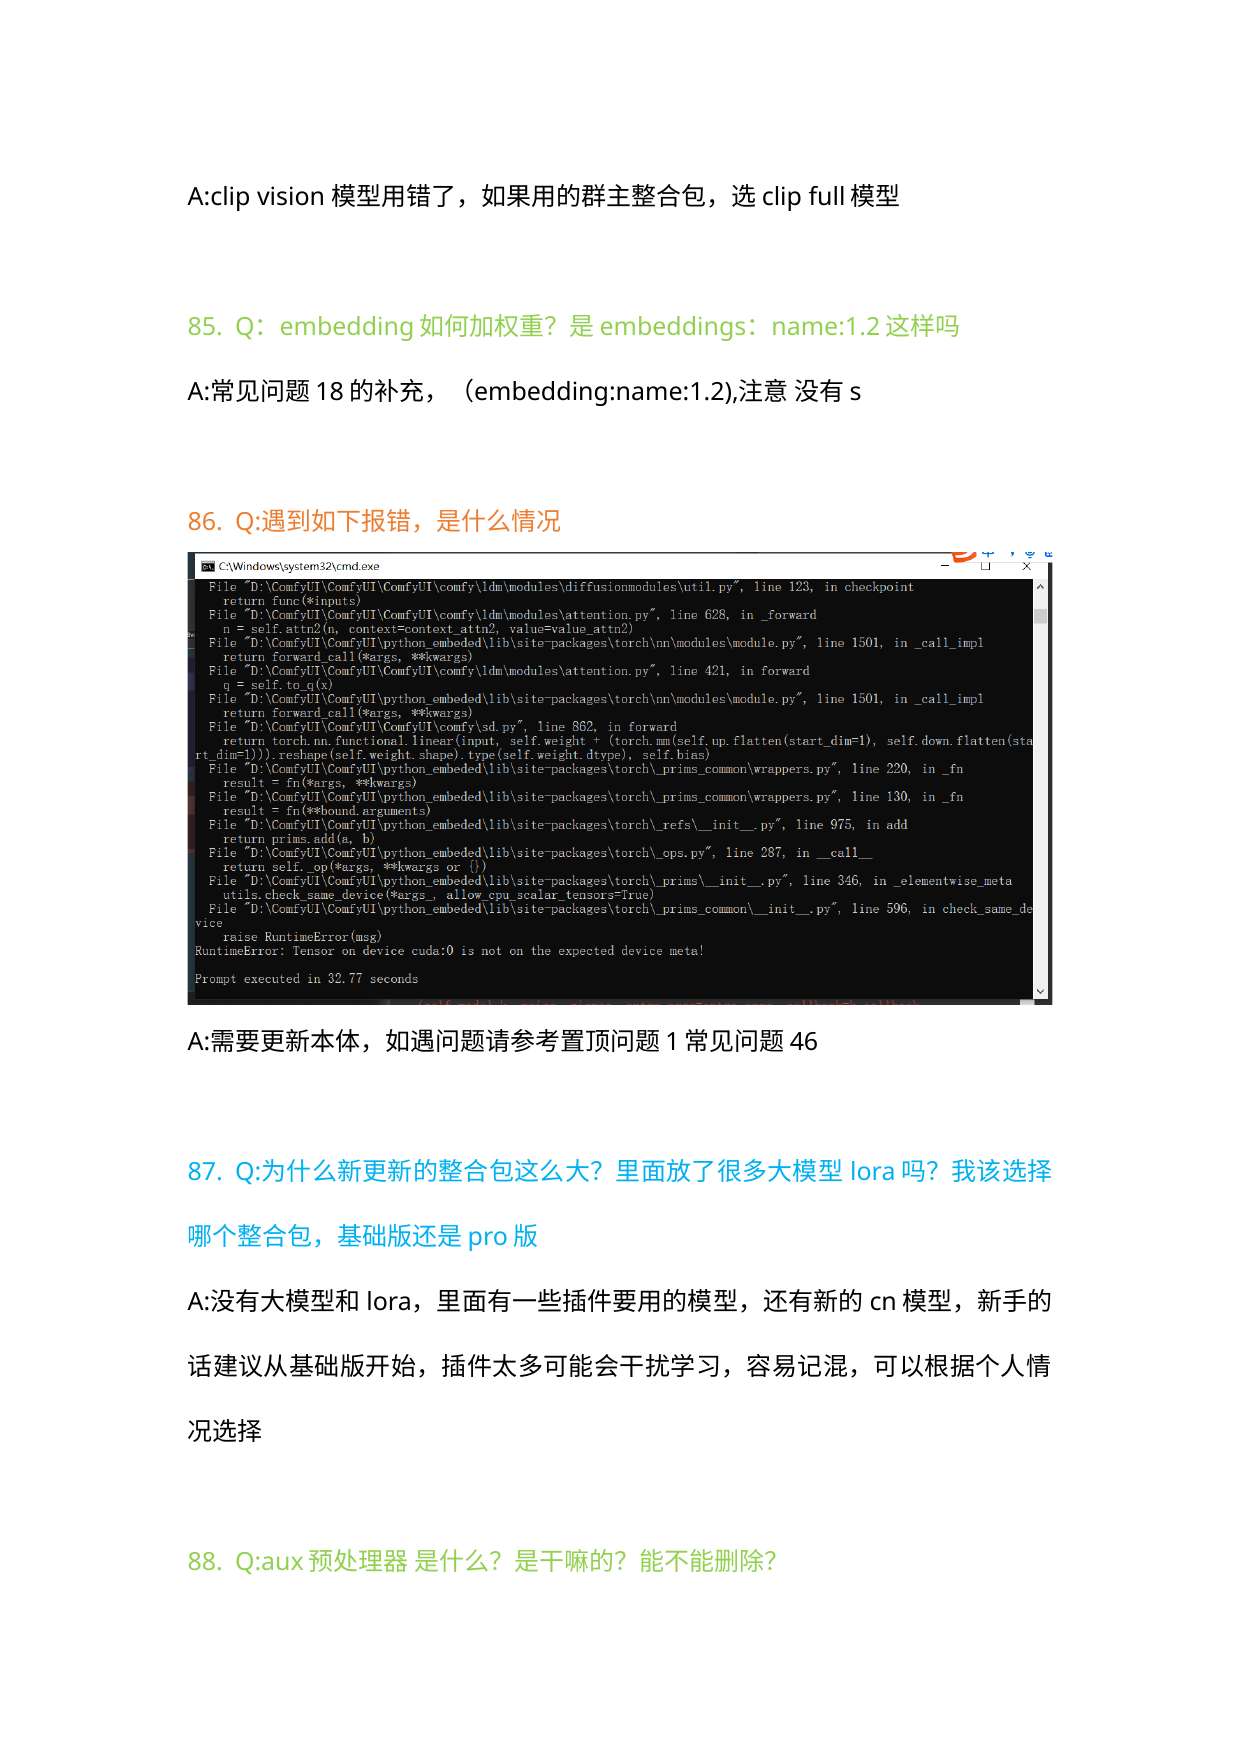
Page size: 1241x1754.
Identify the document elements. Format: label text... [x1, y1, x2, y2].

text A:clip vision 模型用错了，如果用的群主整合包，选clip full模型 [187, 162, 1053, 227]
text A:需要更新本体，如遇问题请参考置顶问题1常见问题46 [187, 1007, 1053, 1072]
text A:常见问题18的补充，（embedding:name:1.2),注意 没有s [187, 357, 1053, 422]
list Q：embedding如何加权重？是embeddings：name:1.2这样吗 [187, 292, 1053, 357]
text A:没有大模型和lora，里面有一些插件要用的模型，还有新的cn模型，新手的话建议从基础版开始，插件太多可能会干扰学习，容易记混，可以根据个人情况选择 [187, 1267, 1053, 1462]
picture [187, 552, 1053, 1005]
list Q:aux预处理器 是什么？是干嘛的？能不能删除？ [187, 1527, 1053, 1592]
list Q:为什么新更新的整合包这么大？里面放了很多大模型lora吗？我该选择哪个整合包，基础版还是pro版 [187, 1137, 1053, 1267]
list Q:遇到如下报错，是什么情况 [187, 487, 1053, 552]
